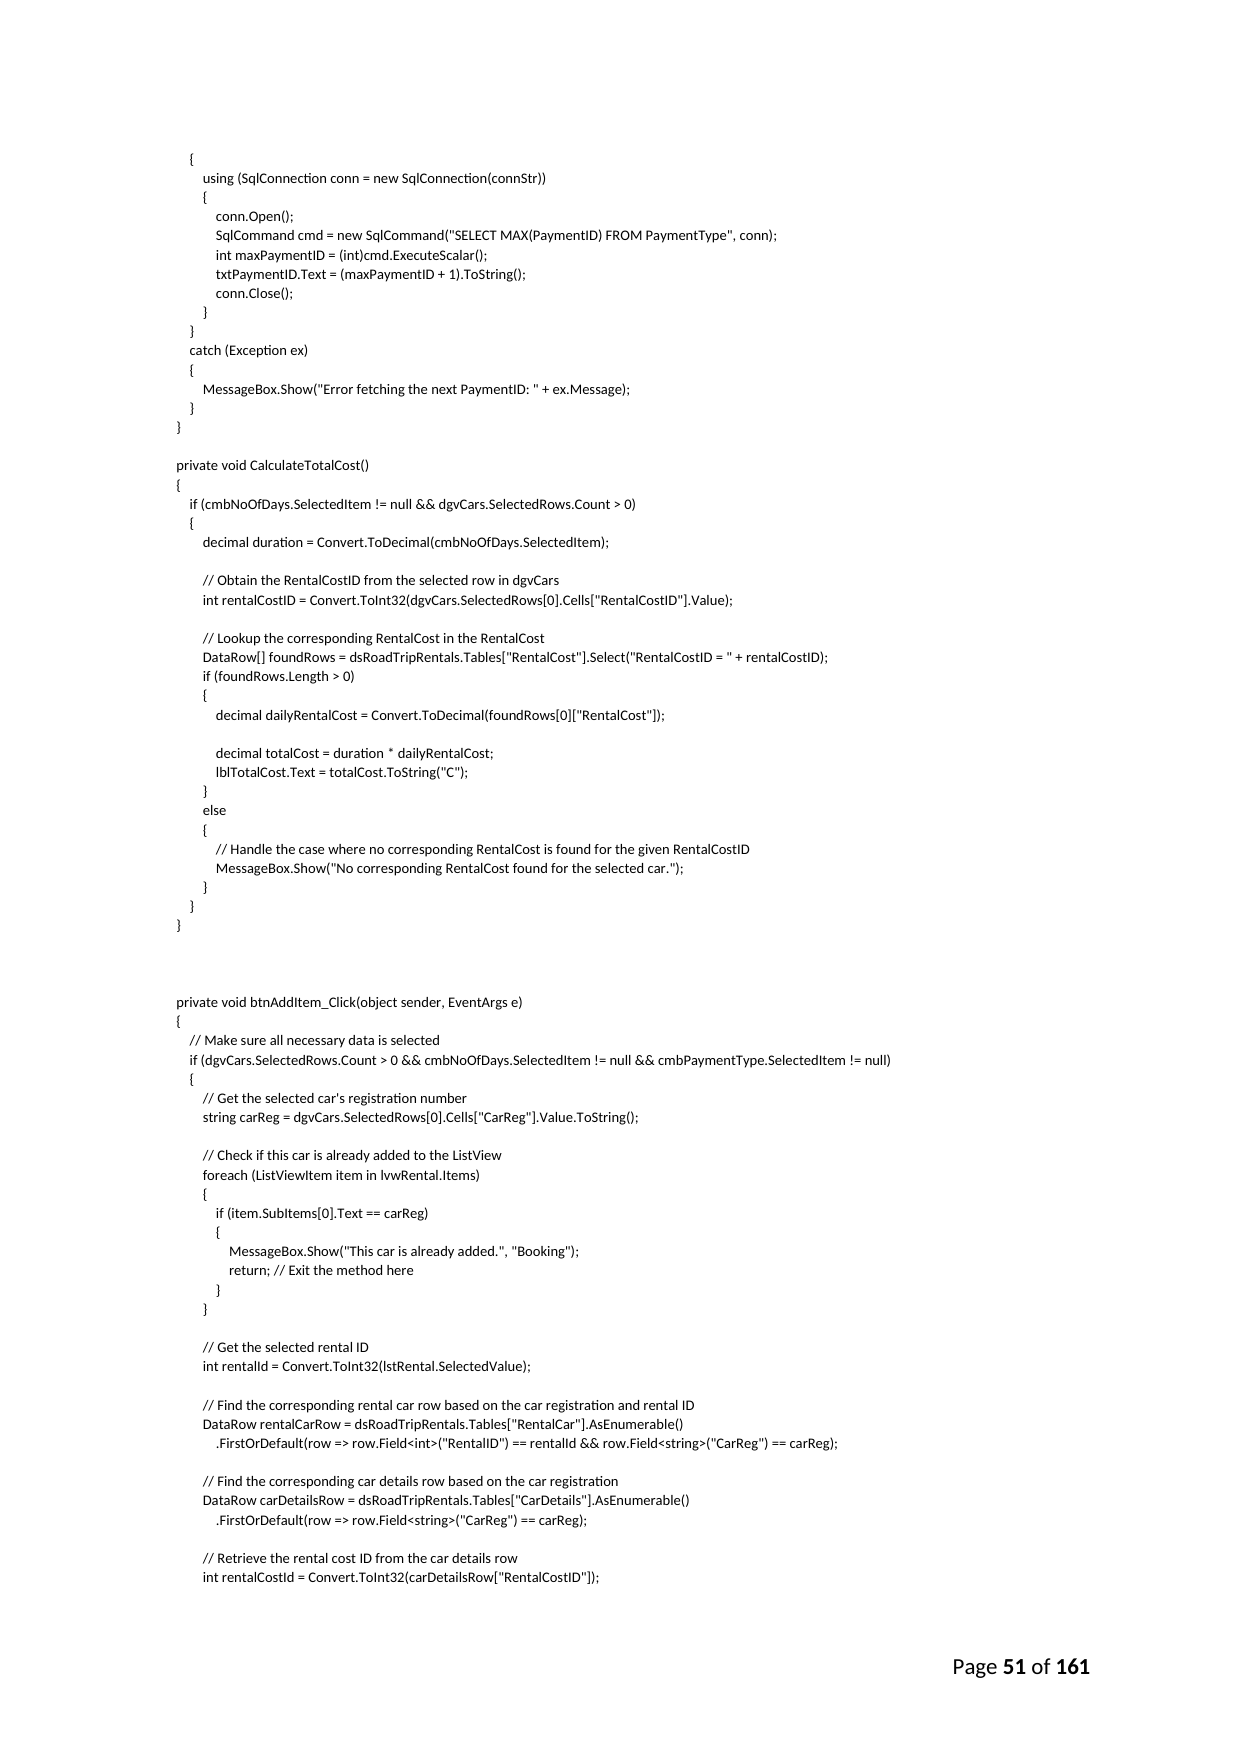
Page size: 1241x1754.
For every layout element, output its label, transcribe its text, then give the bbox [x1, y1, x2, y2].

text } [150, 1300, 1090, 1318]
text } [150, 917, 1090, 934]
text return; // Exit the method here [150, 1262, 1090, 1279]
text { [150, 361, 1090, 379]
text // Handle the case where no corresponding RentalCost is found for the given RentalCostID [150, 840, 1090, 858]
text string carReg = dgvCars.SelectedRows[0].Cells["CarReg"].Value.ToString(); [150, 1108, 1090, 1126]
text decimal dailyRentalCost = Convert.ToDecimal(foundRows[0]["RentalCost"]); [150, 706, 1090, 724]
text decimal totalCost = duration * dailyRentalCost; [150, 744, 1090, 762]
text private void CalculateTotalCost() [150, 457, 1090, 474]
text } [150, 322, 1090, 340]
text // Get the selected car's registration number [150, 1089, 1090, 1107]
text // Check if this car is already added to the ListView [150, 1147, 1090, 1164]
text // Find the corresponding rental car row based on the car registration and rental ID [150, 1396, 1090, 1414]
text catch (Exception ex) [150, 342, 1090, 359]
text MessageBox.Show("This car is already added.", "Booking"); [150, 1242, 1090, 1260]
text // Get the selected rental ID [150, 1338, 1090, 1356]
text int rentalId = Convert.ToInt32(lstRental.SelectedValue); [150, 1357, 1090, 1375]
text { [150, 821, 1090, 839]
text { [150, 476, 1090, 494]
text { [150, 1223, 1090, 1241]
text foreach (ListViewItem item in lvwRental.Items) [150, 1166, 1090, 1184]
text } [150, 303, 1090, 321]
text } [150, 418, 1090, 436]
text { [150, 150, 1090, 168]
text if (foundRows.Length > 0) [150, 667, 1090, 685]
text // Retrieve the rental cost ID from the car details row [150, 1549, 1090, 1567]
text txtPaymentID.Text = (maxPaymentID + 1).ToString(); [150, 265, 1090, 283]
text conn.Close(); [150, 284, 1090, 302]
text // Obtain the RentalCostID from the selected row in dgvCars [150, 572, 1090, 589]
text int rentalCostId = Convert.ToInt32(carDetailsRow["RentalCostID"]); [150, 1568, 1090, 1586]
text MessageBox.Show("No corresponding RentalCost found for the selected car."); [150, 859, 1090, 877]
text // Find the corresponding car details row based on the car registration [150, 1472, 1090, 1490]
text } [150, 897, 1090, 915]
text { [150, 1012, 1090, 1030]
text conn.Open(); [150, 207, 1090, 225]
text } [150, 1281, 1090, 1299]
text SqlCommand cmd = new SqlCommand("SELECT MAX(PaymentID) FROM PaymentType", conn); [150, 227, 1090, 244]
text int maxPaymentID = (int)cmd.ExecuteScalar(); [150, 246, 1090, 264]
text using (SqlConnection conn = new SqlConnection(connStr)) [150, 169, 1090, 187]
text .FirstOrDefault(row => row.Field<string>("CarReg") == carReg); [150, 1511, 1090, 1529]
text .FirstOrDefault(row => row.Field<int>("RentalID") == rentalId && row.Field<string>("CarReg") == carReg); [150, 1434, 1090, 1452]
text if (cmbNoOfDays.SelectedItem != null && dgvCars.SelectedRows.Count > 0) [150, 495, 1090, 513]
text { [150, 687, 1090, 704]
text { [150, 1185, 1090, 1203]
text DataRow[] foundRows = dsRoadTripRentals.Tables["RentalCost"].Select("RentalCostID = " + rentalCostID); [150, 648, 1090, 666]
text lblTotalCost.Text = totalCost.ToString("C"); [150, 763, 1090, 781]
text int rentalCostID = Convert.ToInt32(dgvCars.SelectedRows[0].Cells["RentalCostID"].Value); [150, 591, 1090, 609]
text if (dgvCars.SelectedRows.Count > 0 && cmbNoOfDays.SelectedItem != null && cmbPaymentType.SelectedItem != null) [150, 1051, 1090, 1069]
text // Make sure all necessary data is selected [150, 1032, 1090, 1049]
text } [150, 399, 1090, 417]
text private void btnAddItem_Click(object sender, EventArgs e) [150, 993, 1090, 1011]
text { [150, 188, 1090, 206]
text } [150, 878, 1090, 896]
text // Lookup the corresponding RentalCost in the RentalCost [150, 629, 1090, 647]
text } [150, 782, 1090, 800]
text else [150, 802, 1090, 819]
text DataRow rentalCarRow = dsRoadTripRentals.Tables["RentalCar"].AsEnumerable() [150, 1415, 1090, 1433]
text MessageBox.Show("Error fetching the next PaymentID: " + ex.Message); [150, 380, 1090, 398]
text { [150, 514, 1090, 532]
text if (item.SubItems[0].Text == carReg) [150, 1204, 1090, 1222]
text { [150, 1070, 1090, 1088]
text DataRow carDetailsRow = dsRoadTripRentals.Tables["CarDetails"].AsEnumerable() [150, 1492, 1090, 1509]
text decimal duration = Convert.ToDecimal(cmbNoOfDays.SelectedItem); [150, 533, 1090, 551]
